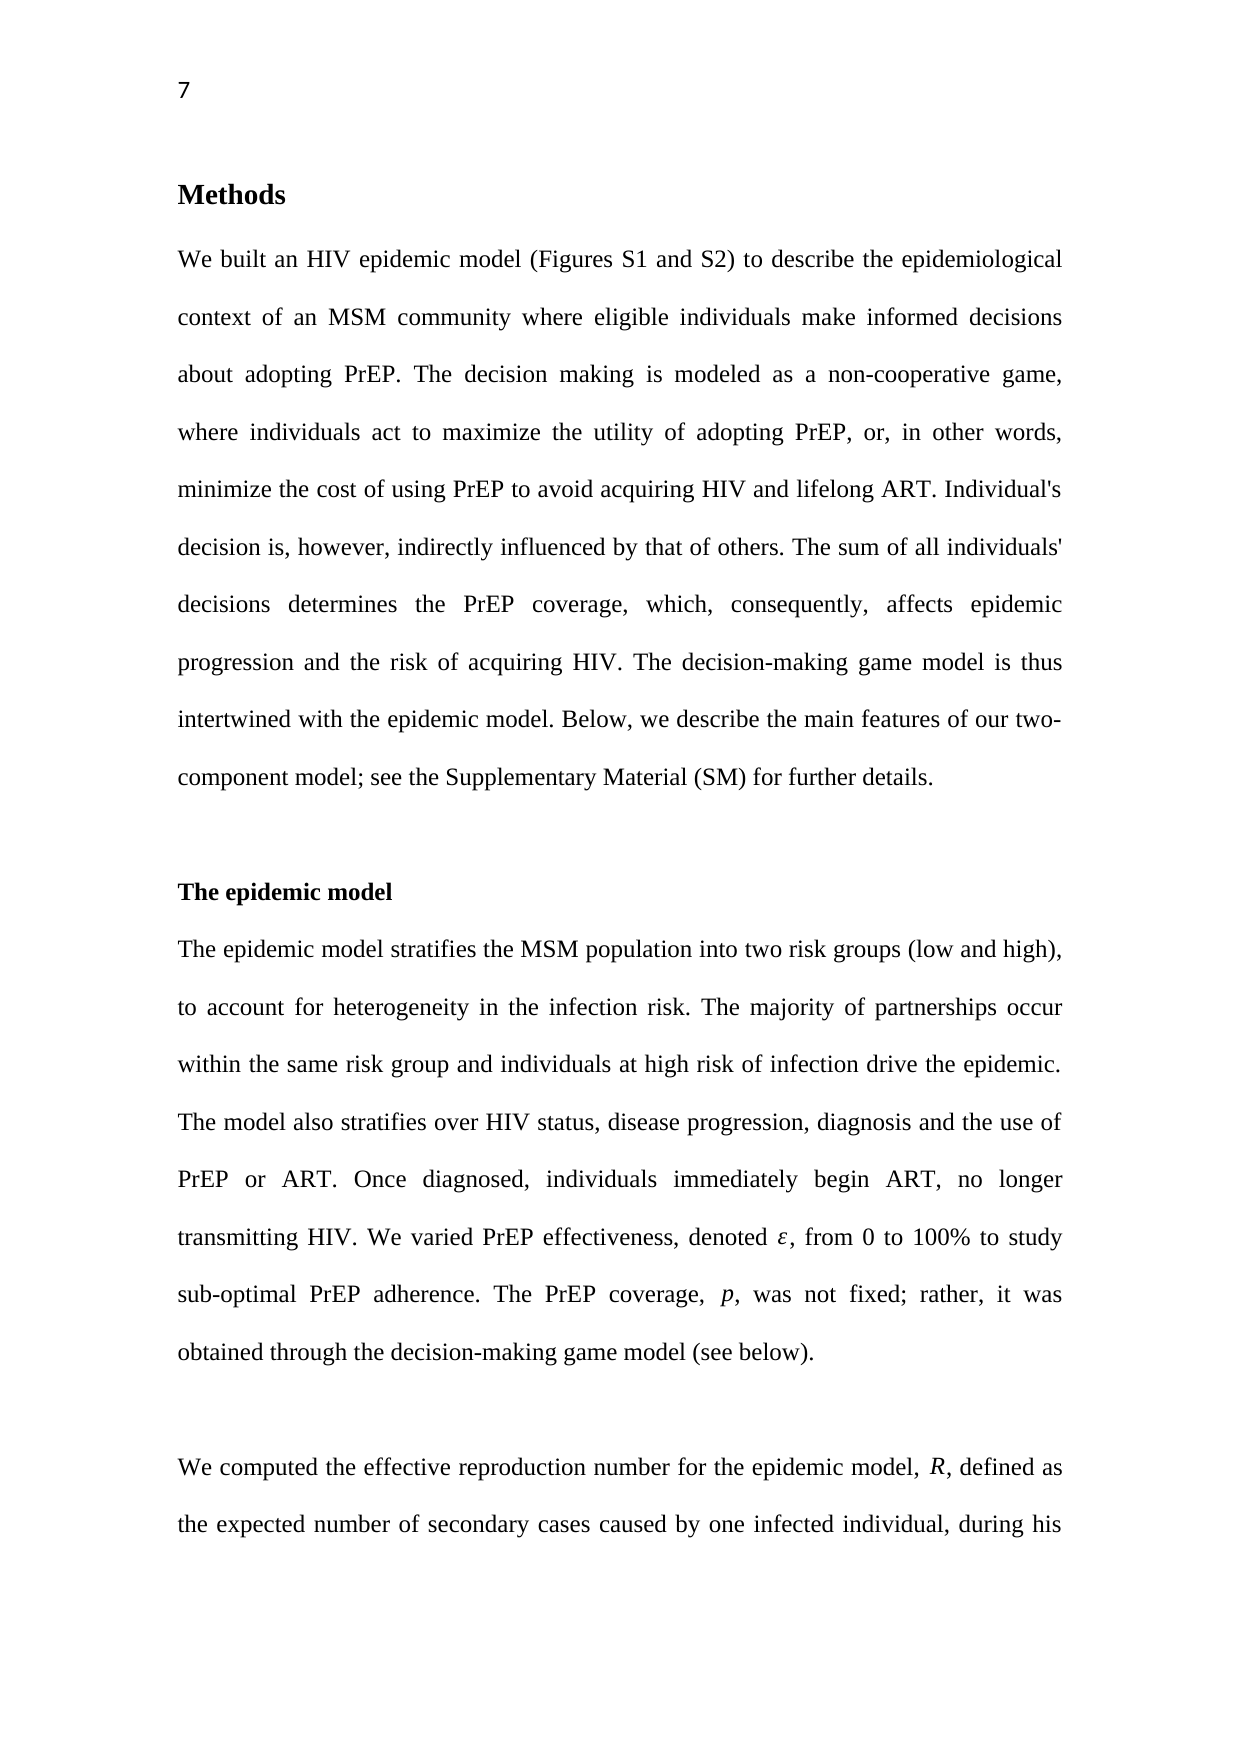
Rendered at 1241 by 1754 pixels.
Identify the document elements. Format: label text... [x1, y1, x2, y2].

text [177, 1452, 1063, 1538]
text We built an HIV epidemic model (Figures S1 and S2) to describe the epidemiological context of an MSM community where eligible individuals make informed decisions about adopting PrEP. The decision making is modeled as a non-cooperative game, where individuals act to maximize the utility of adopting PrEP, or, in other words, minimize the cost of using PrEP to avoid acquiring HIV and lifelong ART. Individual's decision is, however, indirectly influenced by that of others. The sum of all individuals' decisions determines the PrEP coverage, which, consequently, affects epidemic progression and the risk of acquiring HIV. The decision-making game model is thus intertwined with the epidemic model. Below, we describe the main features of our two-component model; see the Supplementary Material (SM) for further details. [177, 244, 1063, 791]
text The epidemic model stratifies the MSM population into two risk groups (low and high), to account for heterogeneity in the infection risk. The majority of partnerships occur within the same risk group and individuals at high risk of infection drive the epidemic. The model also stratifies over HIV status, disease progression, diagnosis and the use of PrEP or ART. Once diagnosed, individuals immediately begin ART, no longer transmitting HIV. We varied PrEP effectiveness, denoted , from 0 to 100% to study sub-optimal PrEP adherence. The PrEP coverage, , was not fixed; rather, it was obtained through the decision-making game model (see below). [177, 934, 1063, 1366]
text Methods [177, 177, 1063, 211]
text The epidemic model [177, 877, 1063, 906]
